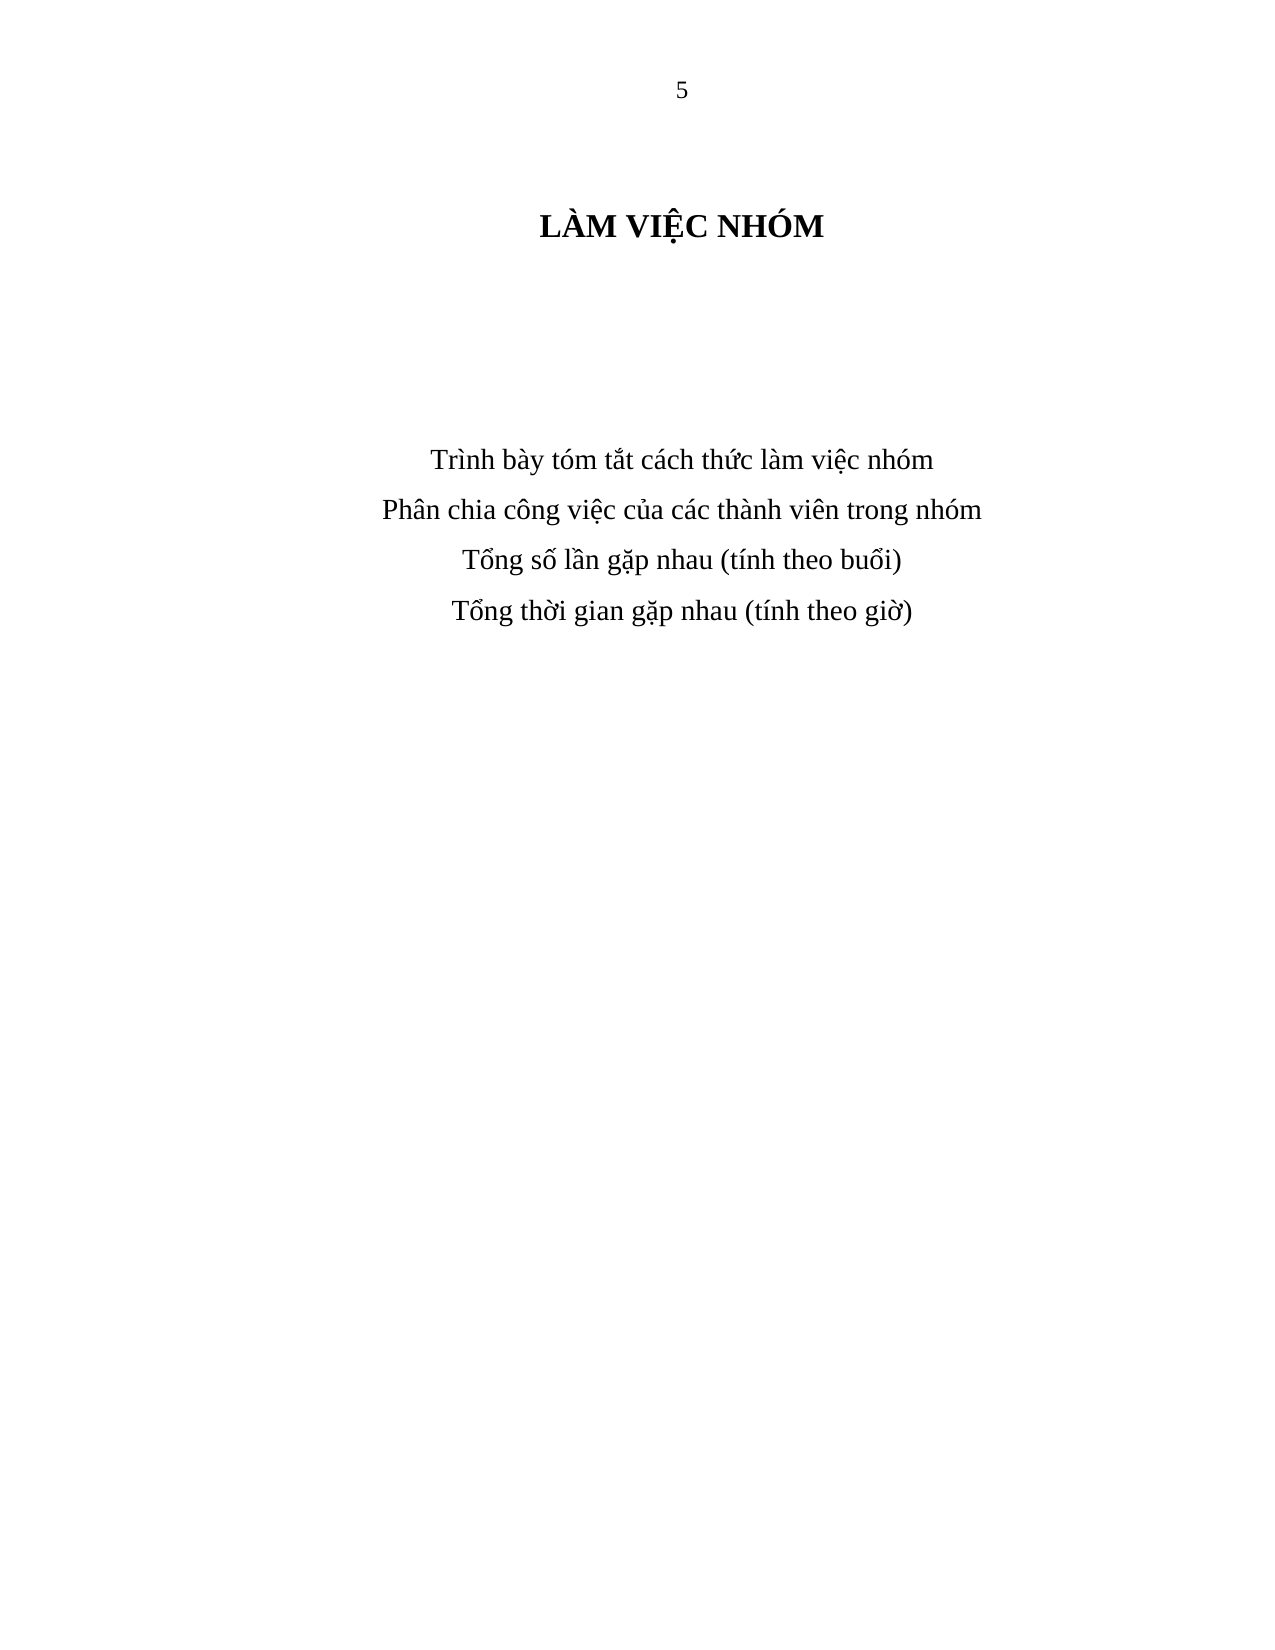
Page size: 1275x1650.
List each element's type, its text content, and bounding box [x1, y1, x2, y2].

text Phân chia công việc của các thành viên trong nhóm [207, 492, 1157, 526]
text LÀM VIỆC NHÓM [207, 207, 1157, 245]
text Trình bày tóm tắt cách thức làm việc nhóm [207, 442, 1157, 475]
text Tổng số lần gặp nhau (tính theo buổi) [207, 542, 1157, 576]
text Tổng thời gian gặp nhau (tính theo giờ) [207, 593, 1157, 626]
